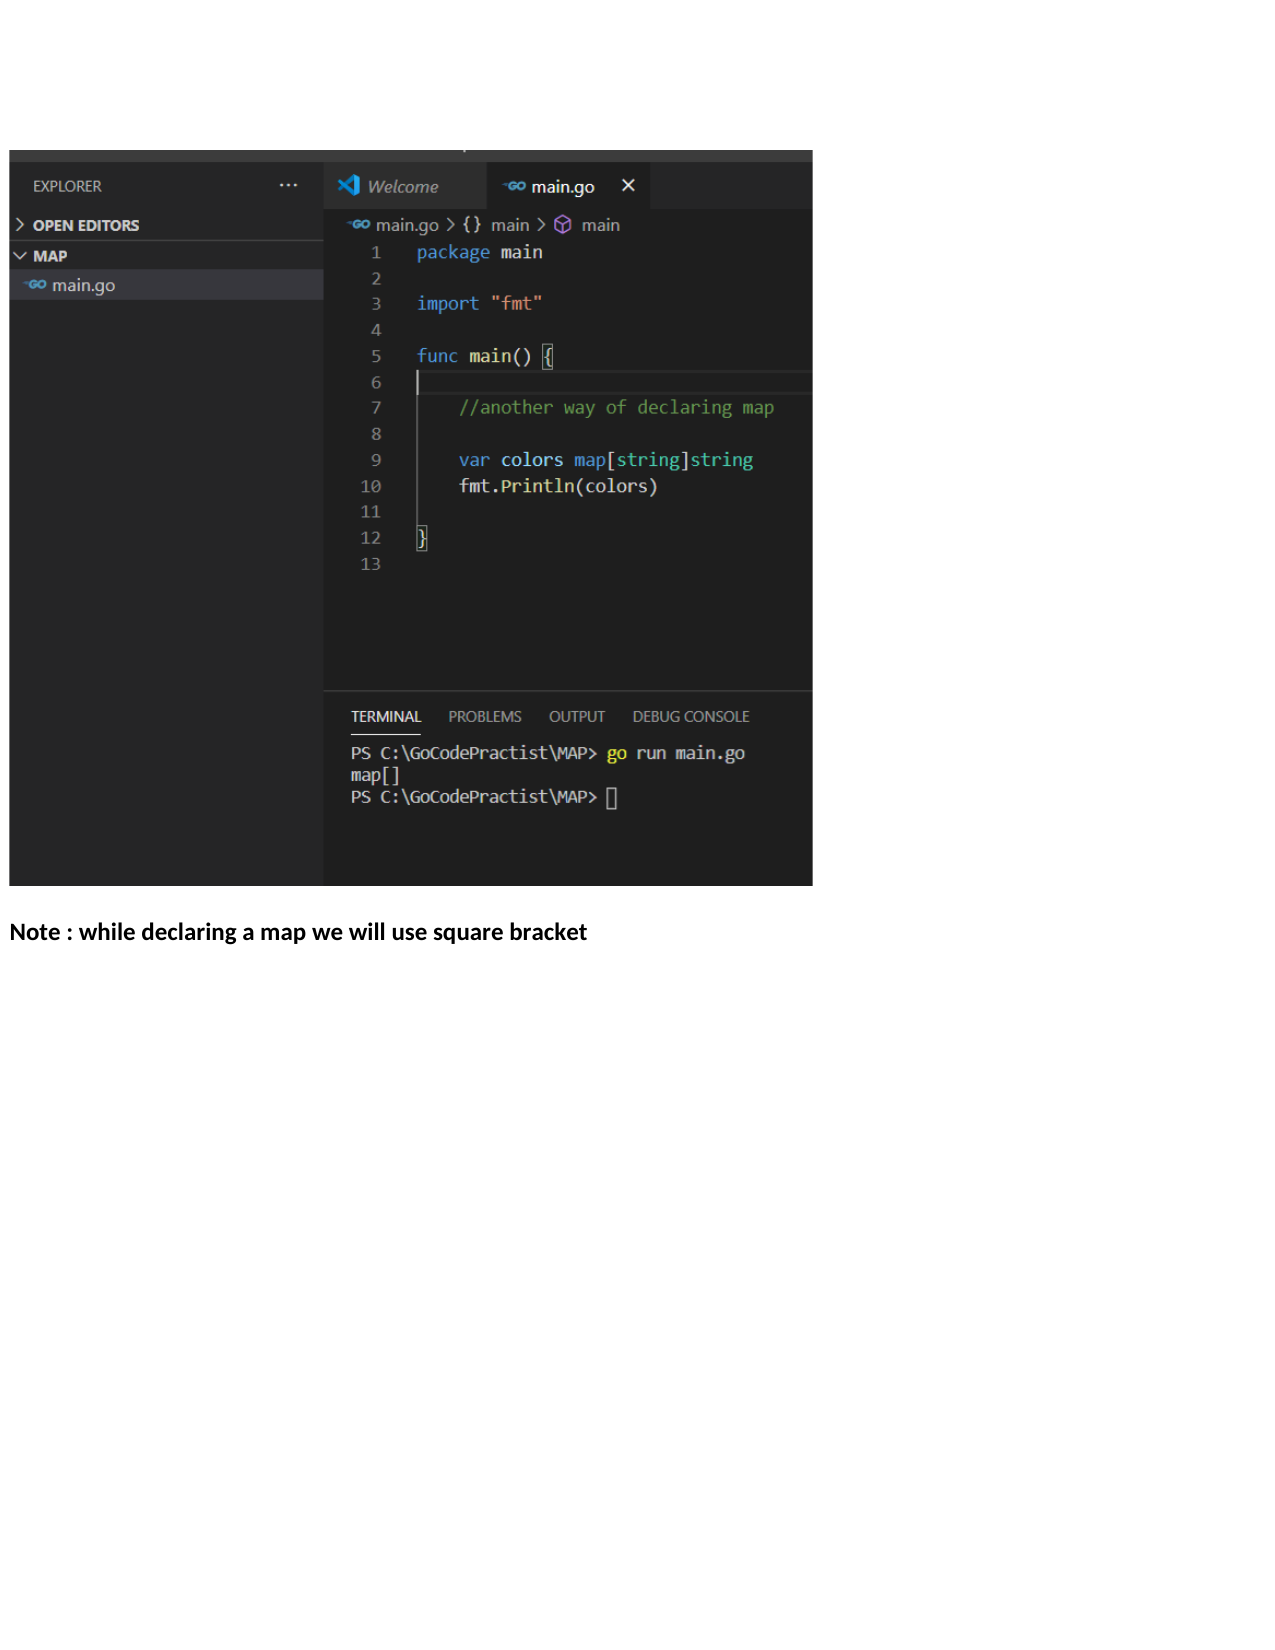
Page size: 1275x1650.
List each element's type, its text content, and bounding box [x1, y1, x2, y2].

text Note : while declaring a map we will use square bracket [9, 916, 1125, 946]
picture [9, 150, 813, 886]
